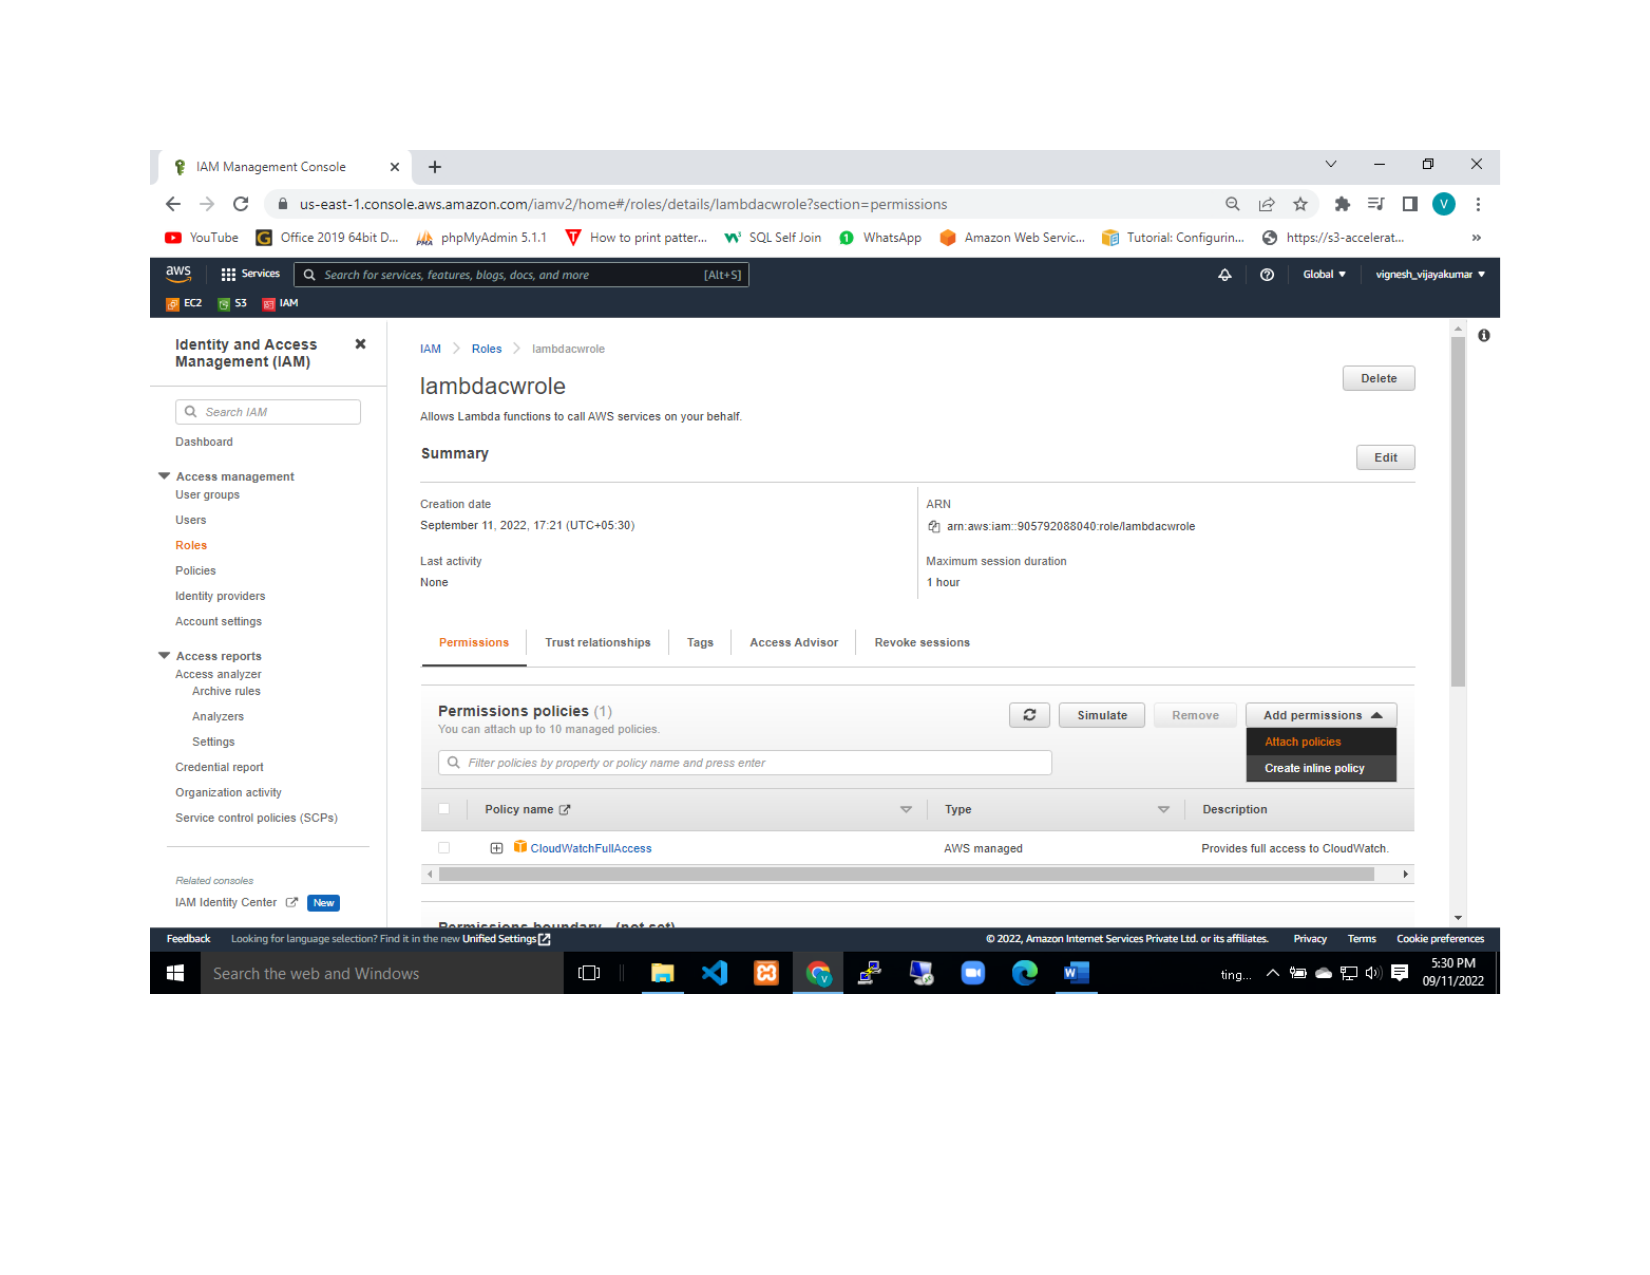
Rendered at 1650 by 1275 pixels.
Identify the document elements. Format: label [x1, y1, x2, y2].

picture [150, 150, 1500, 994]
